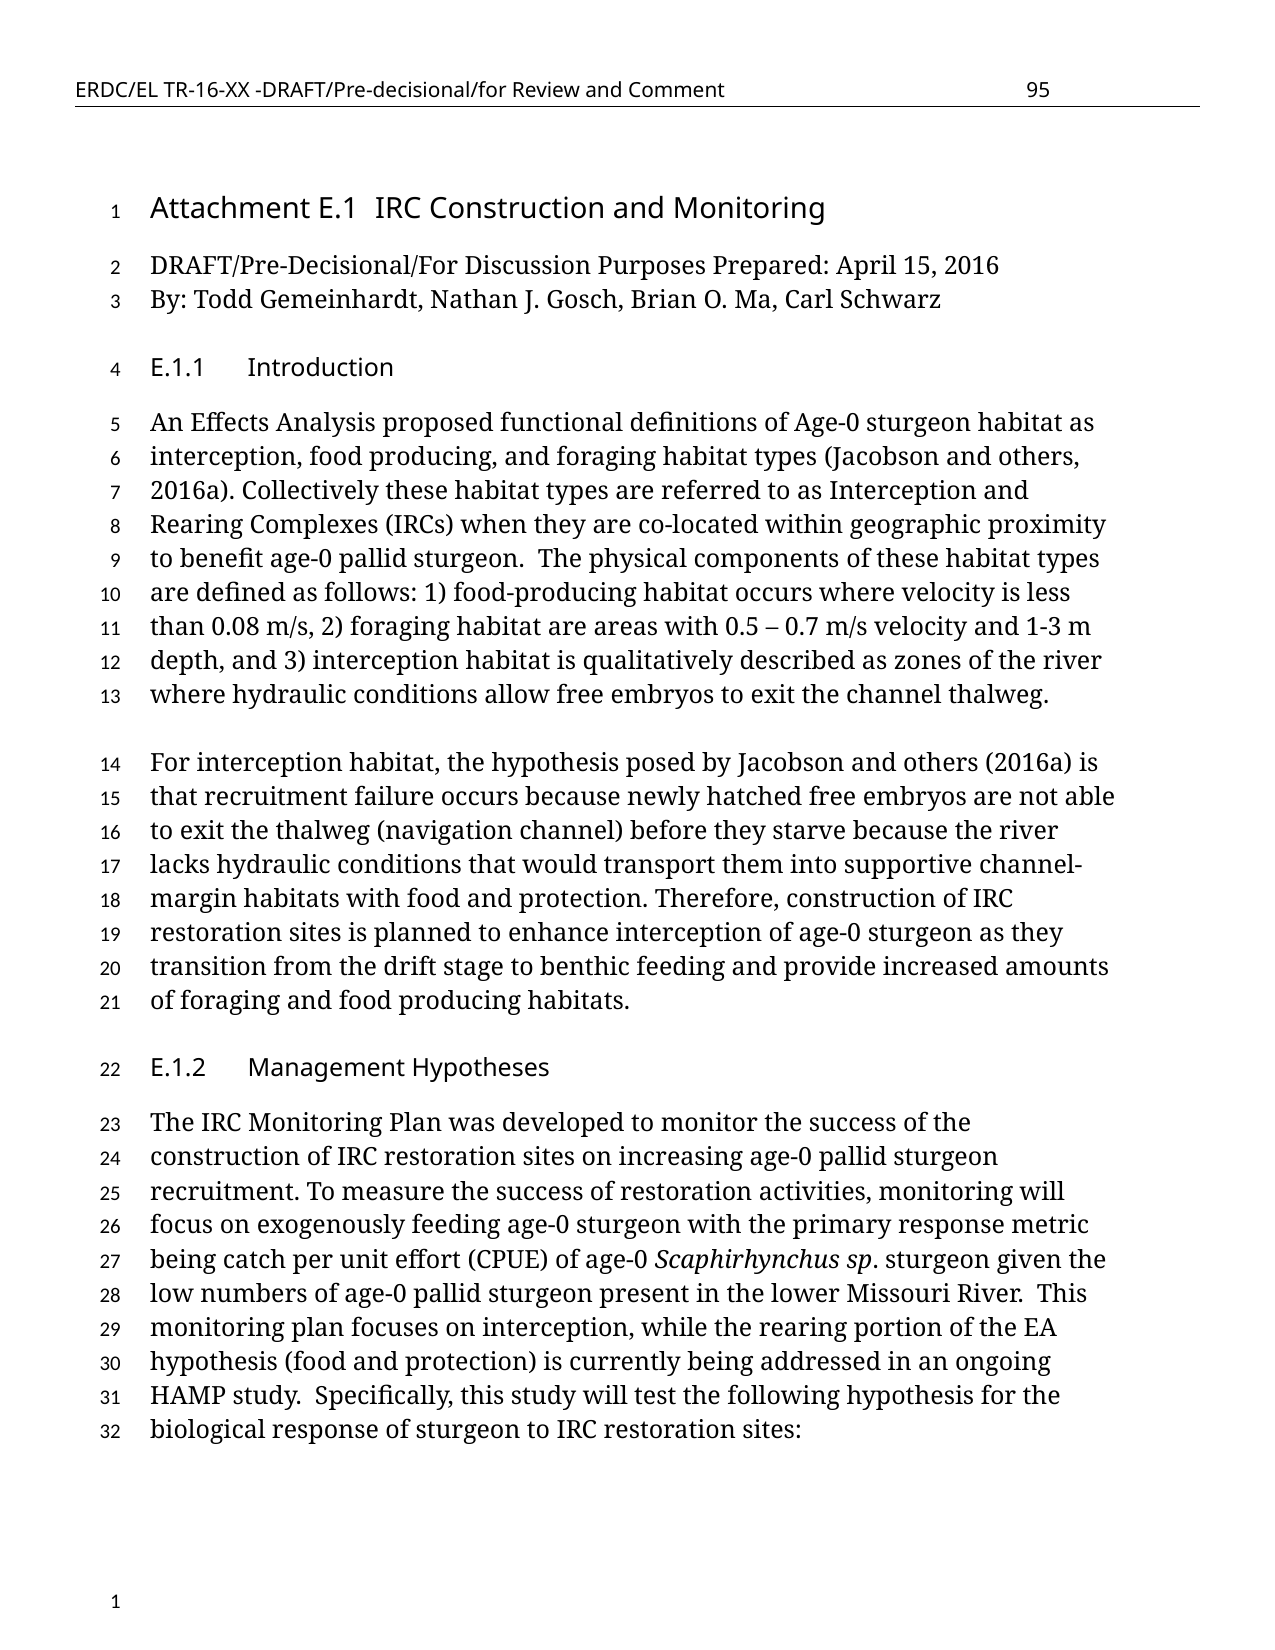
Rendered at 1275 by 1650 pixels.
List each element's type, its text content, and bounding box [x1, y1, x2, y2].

subtitle Management Hypotheses [150, 1050, 1125, 1084]
text An Effects Analysis proposed functional definitions of Age-0 sturgeon habitat as interception, food producing, and foraging habitat types (Jacobson and others, 2016a). Collectively these habitat types are referred to as Interception and Rearing Complexes (IRCs) when they are co-located within geographic proximity to benefit age-0 pallid sturgeon. The physical components of these habitat types are defined as follows: 1) food-producing habitat occurs where velocity is less than 0.08 m/s, 2) foraging habitat are areas with 0.5 – 0.7 m/s velocity and 1-3 m depth, and 3) interception habitat is qualitatively described as zones of the river where hydraulic conditions allow free embryos to exit the channel thalweg. [150, 404, 1125, 711]
text The IRC Monitoring Plan was developed to monitor the success of the construction of IRC restoration sites on increasing age-0 pallid sturgeon recruitment. To measure the success of restoration activities, monitoring will focus on exogenously feeding age-0 sturgeon with the primary response metric being catch per unit effort (CPUE) of age-0 Scaphirhynchus sp. sturgeon given the low numbers of age-0 pallid sturgeon present in the lower Missouri River. This monitoring plan focuses on interception, while the rearing portion of the EA hypothesis (food and protection) is currently being addressed in an ongoing HAMP study. Specifically, this study will test the following hypothesis for the biological response of sturgeon to IRC restoration sites: [150, 1105, 1125, 1446]
subtitle Introduction [150, 349, 1125, 383]
subtitle IRC Construction and Monitoring [150, 187, 1125, 227]
text DRAFT/Pre-Decisional/For Discussion Purposes Prepared: April 15, 2016 By: Todd Gemeinhardt, Nathan J. Gosch, Brian O. Ma, Carl Schwarz [150, 248, 1125, 316]
text For interception habitat, the hypothesis posed by Jacobson and others (2016a) is that recruitment failure occurs because newly hatched free embryos are not able to exit the thalweg (navigation channel) before they starve because the river lacks hydraulic conditions that would transport them into supportive channel-margin habitats with food and protection. Therefore, construction of IRC restoration sites is planned to enhance interception of age-0 sturgeon as they transition from the drift stage to benthic feeding and provide increased amounts of foraging and food producing habitats. [150, 744, 1125, 1017]
